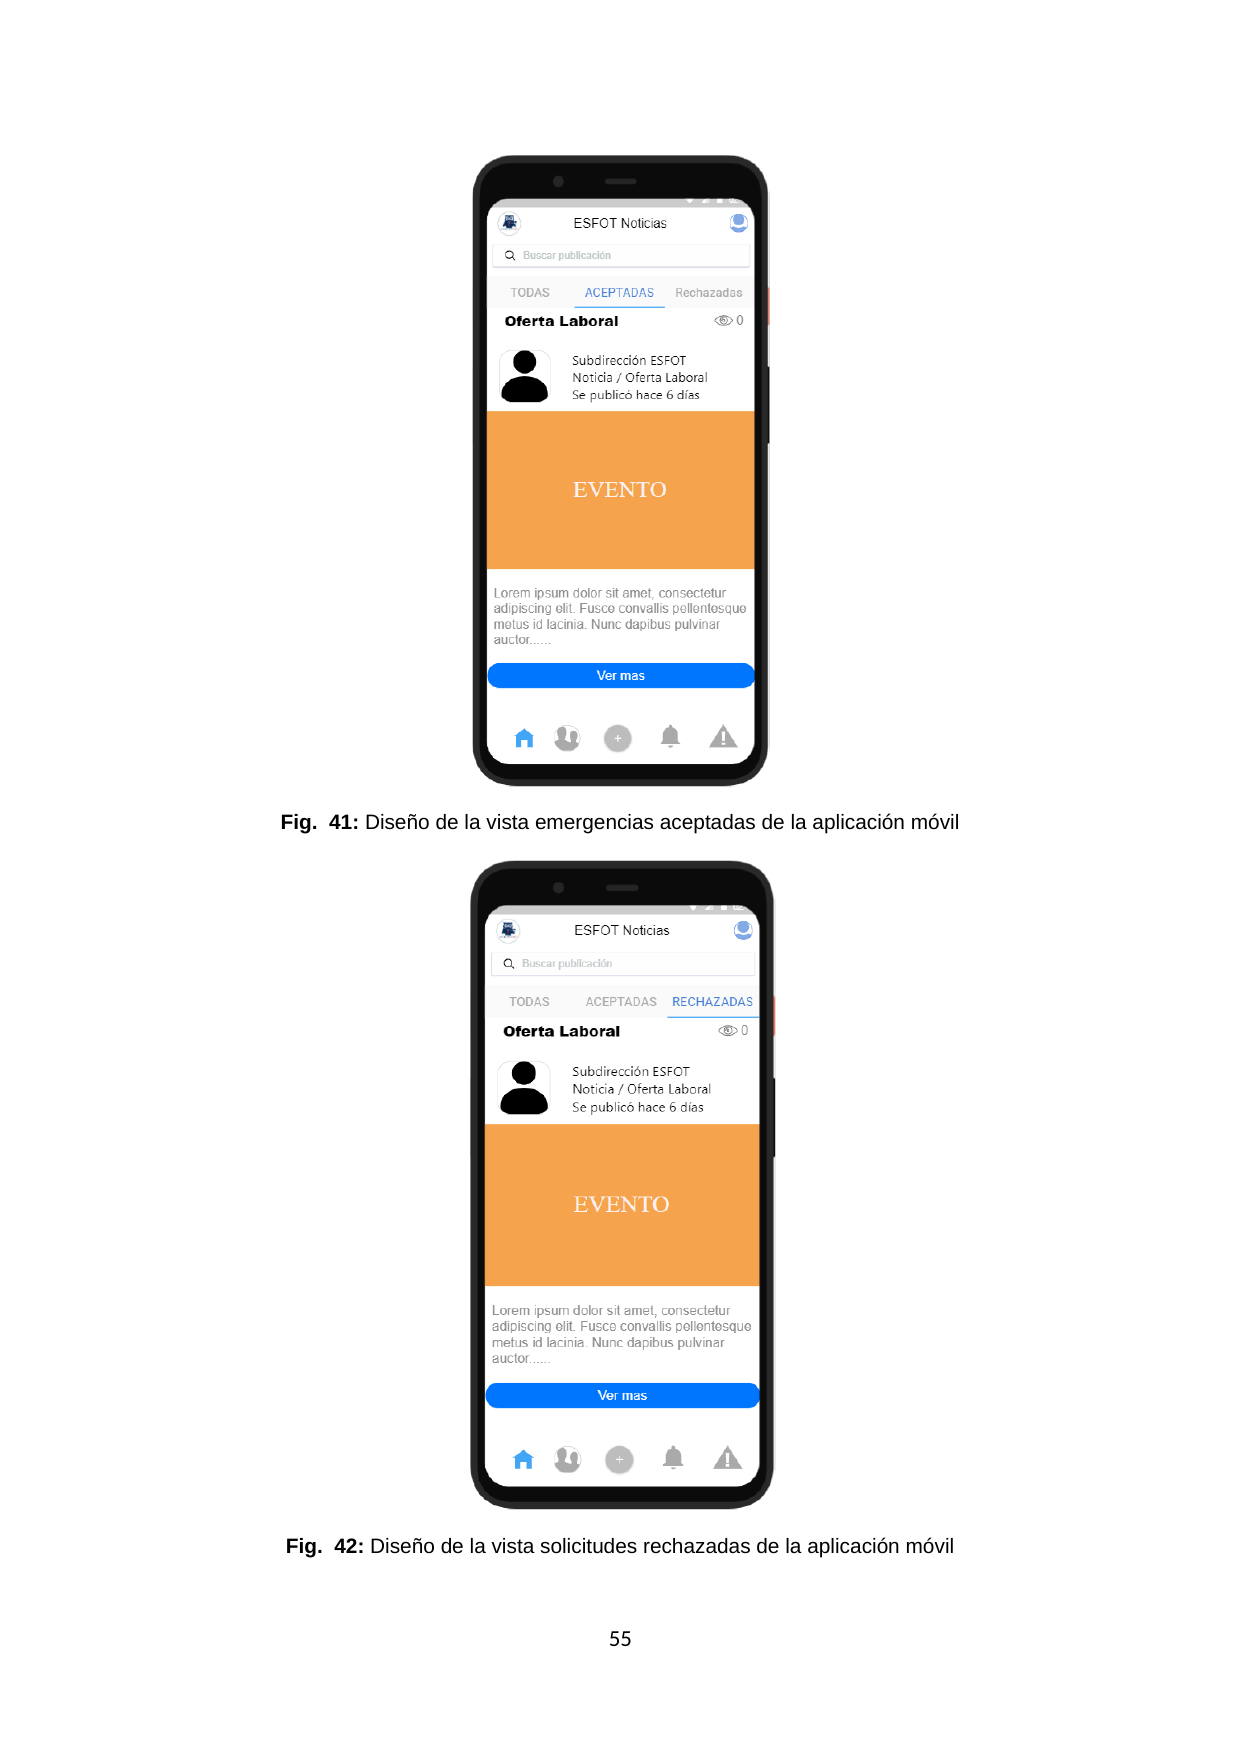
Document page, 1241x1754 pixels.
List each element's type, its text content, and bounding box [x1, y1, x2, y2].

picture [460, 854, 780, 1515]
text Fig. 42: Diseño de la vista solicitudes rechazadas de la aplicación móvil [177, 1533, 1063, 1557]
text Fig. 41: Diseño de la vista emergencias aceptadas de la aplicación móvil [177, 810, 1063, 834]
picture [464, 147, 776, 792]
